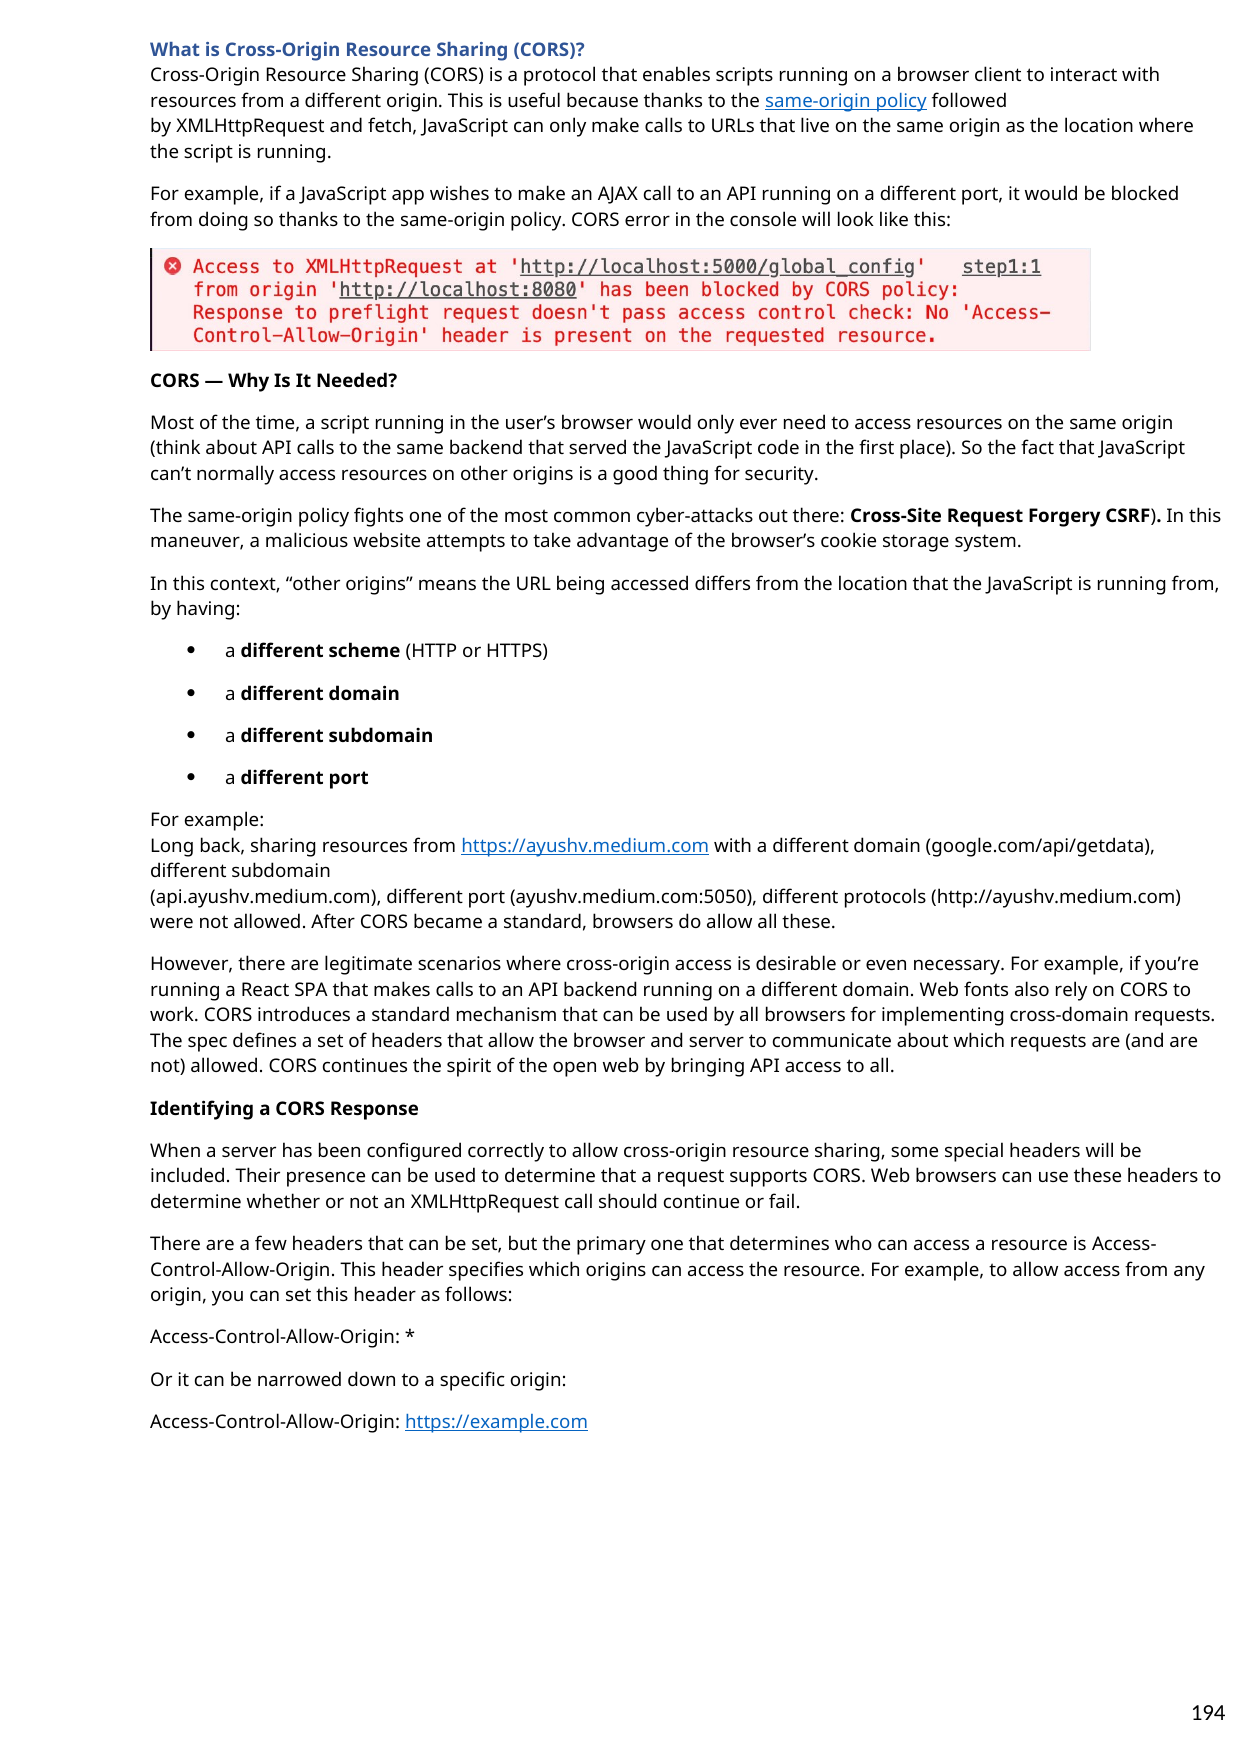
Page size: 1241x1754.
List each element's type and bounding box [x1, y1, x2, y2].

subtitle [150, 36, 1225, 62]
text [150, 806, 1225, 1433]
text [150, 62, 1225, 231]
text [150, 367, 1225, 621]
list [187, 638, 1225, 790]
picture [150, 248, 1091, 351]
